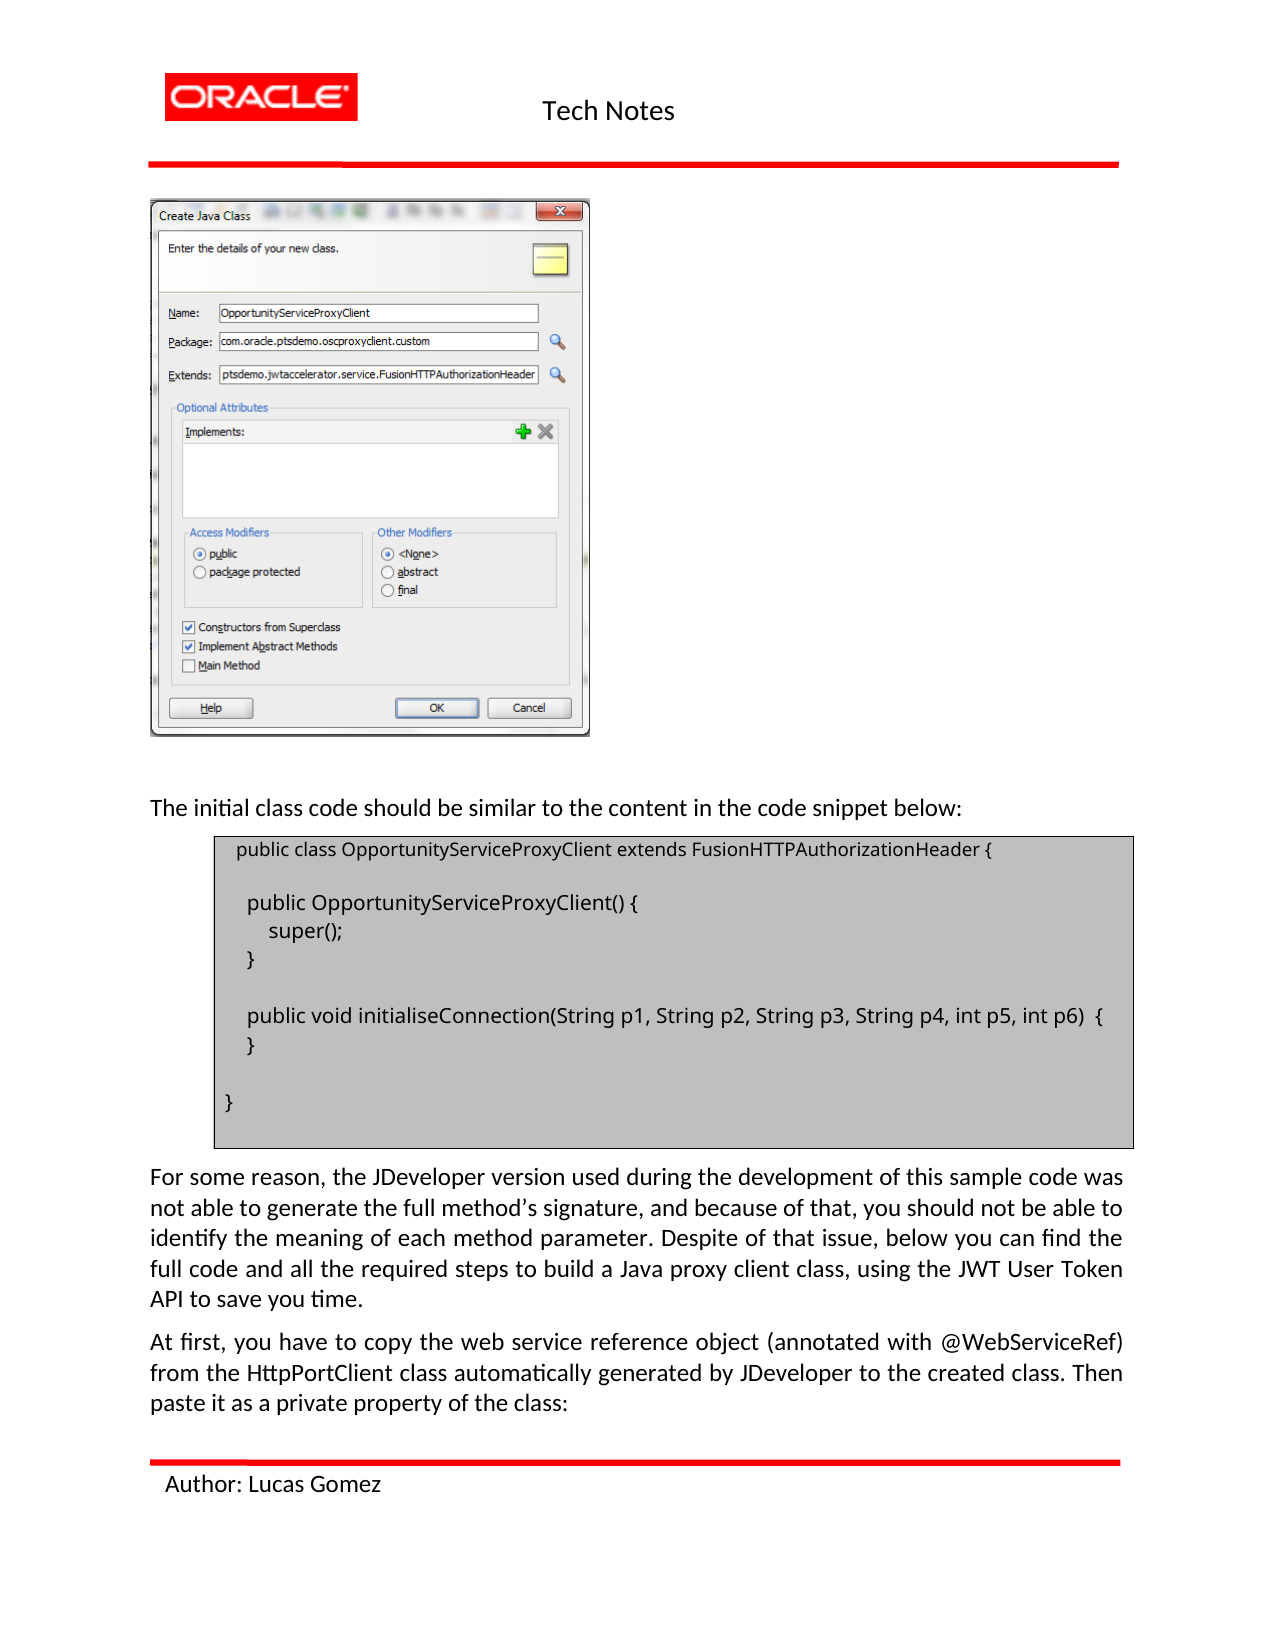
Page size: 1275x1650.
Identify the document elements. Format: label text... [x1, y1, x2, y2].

list super(); [215, 915, 1133, 943]
list } [215, 943, 1133, 972]
list public OpportunityServiceProxyClient() { [215, 887, 1133, 915]
picture [150, 198, 590, 737]
list public class OpportunityServiceProxyClient extends FusionHTTPAuthorizationHeader { [215, 837, 1133, 861]
list public void initialiseConnection(String p1, String p2, String p3, String p4, int p5, int p6) { [215, 1000, 1133, 1029]
list } [215, 1086, 1133, 1114]
text For some reason, the JDeveloper version used during the development of this sample code was not able to generate the full method’s signature, and because of that, you should not be able to identify the meaning of each method parameter. Despite of that issue, below you can find the full code and all the required steps to build a Java proxy client class, using the JWT User Token API to save you time. [150, 1161, 1125, 1314]
picture [165, 73, 358, 121]
text At first, you have to copy the web service reference object (annotated with @WebServiceRef) from the HttpPortClient class automatically generated by JDeveloper to the created class. Then paste it as a private property of the class: [150, 1326, 1125, 1418]
list } [215, 1029, 1133, 1057]
text The initial class code should be similar to the content in the code snippet below: [150, 793, 1125, 823]
